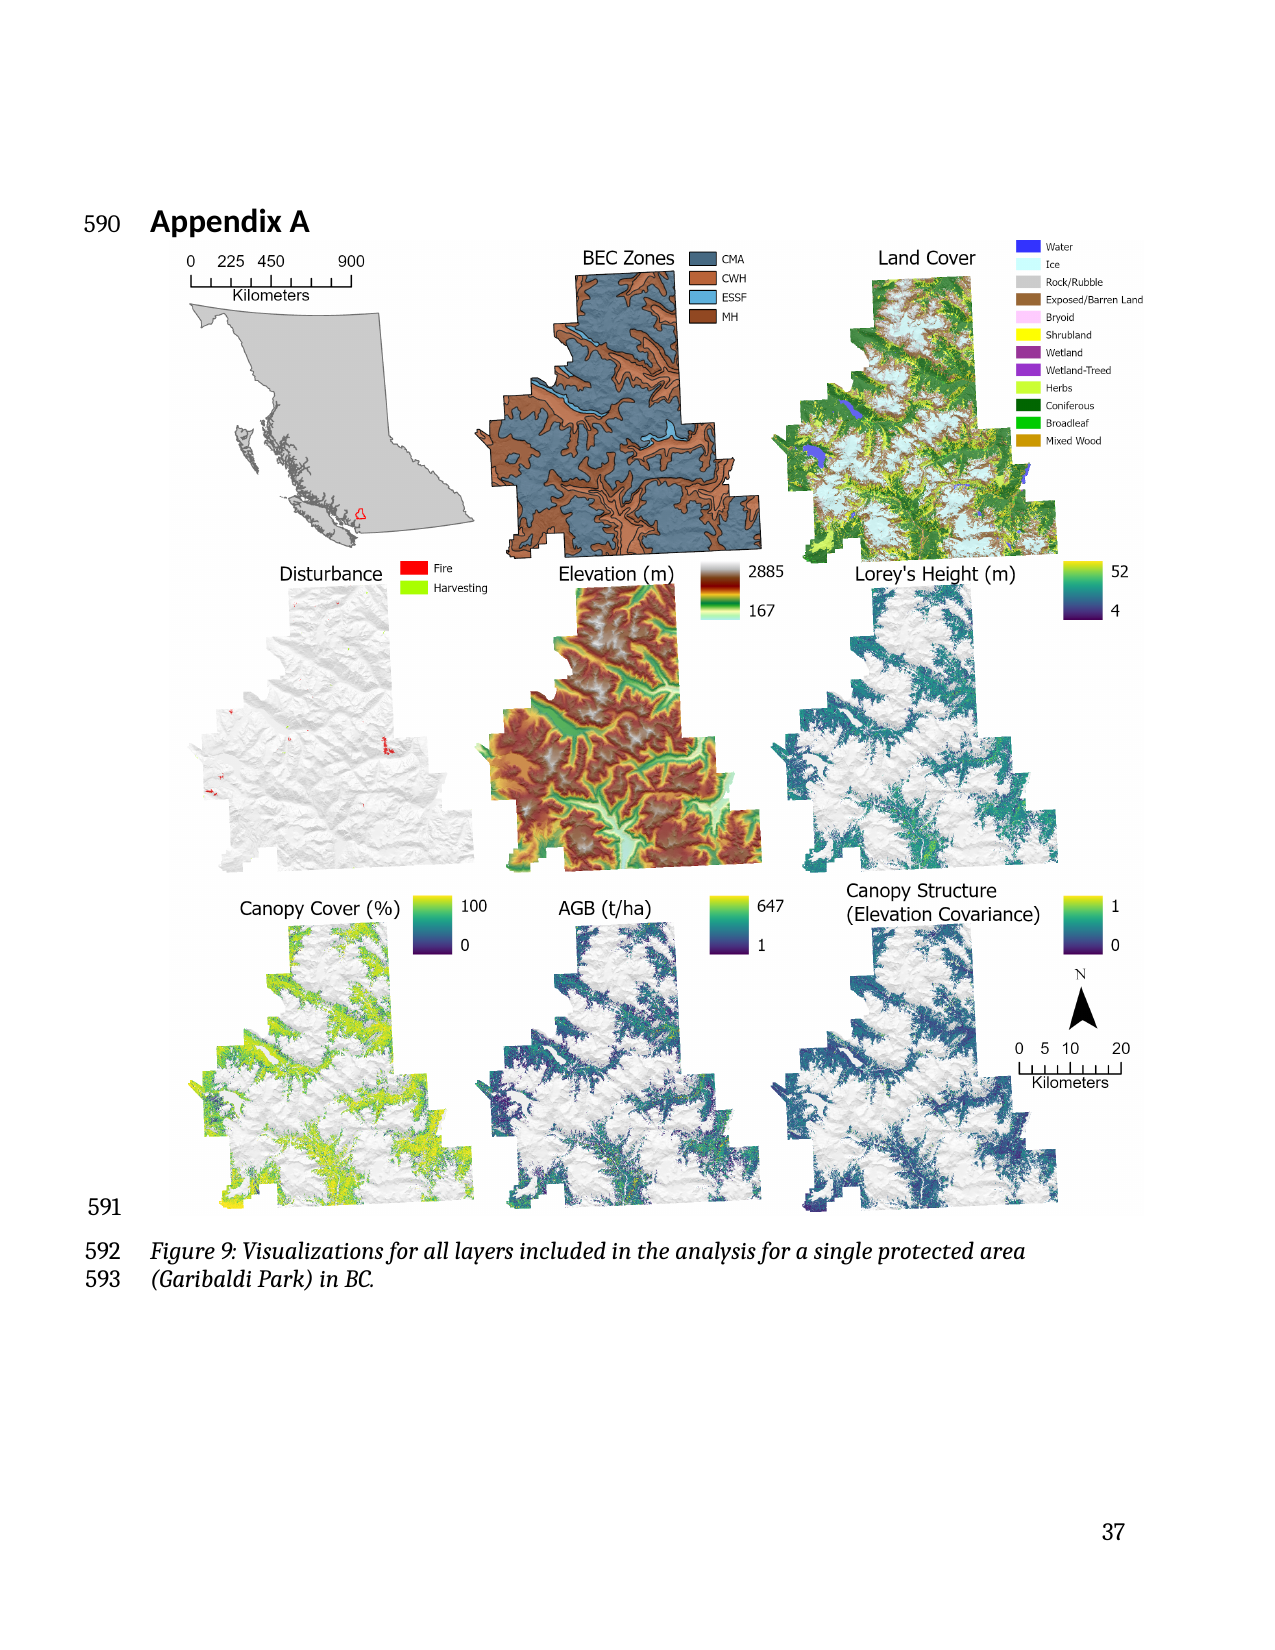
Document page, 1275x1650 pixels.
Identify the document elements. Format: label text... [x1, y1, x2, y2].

subtitle Appendix A [150, 200, 1125, 241]
text Figure 9: Visualizations for all layers included in the analysis for a single protected area (Garibaldi Park) in BC. [150, 1237, 1125, 1294]
picture [168, 240, 1144, 1216]
